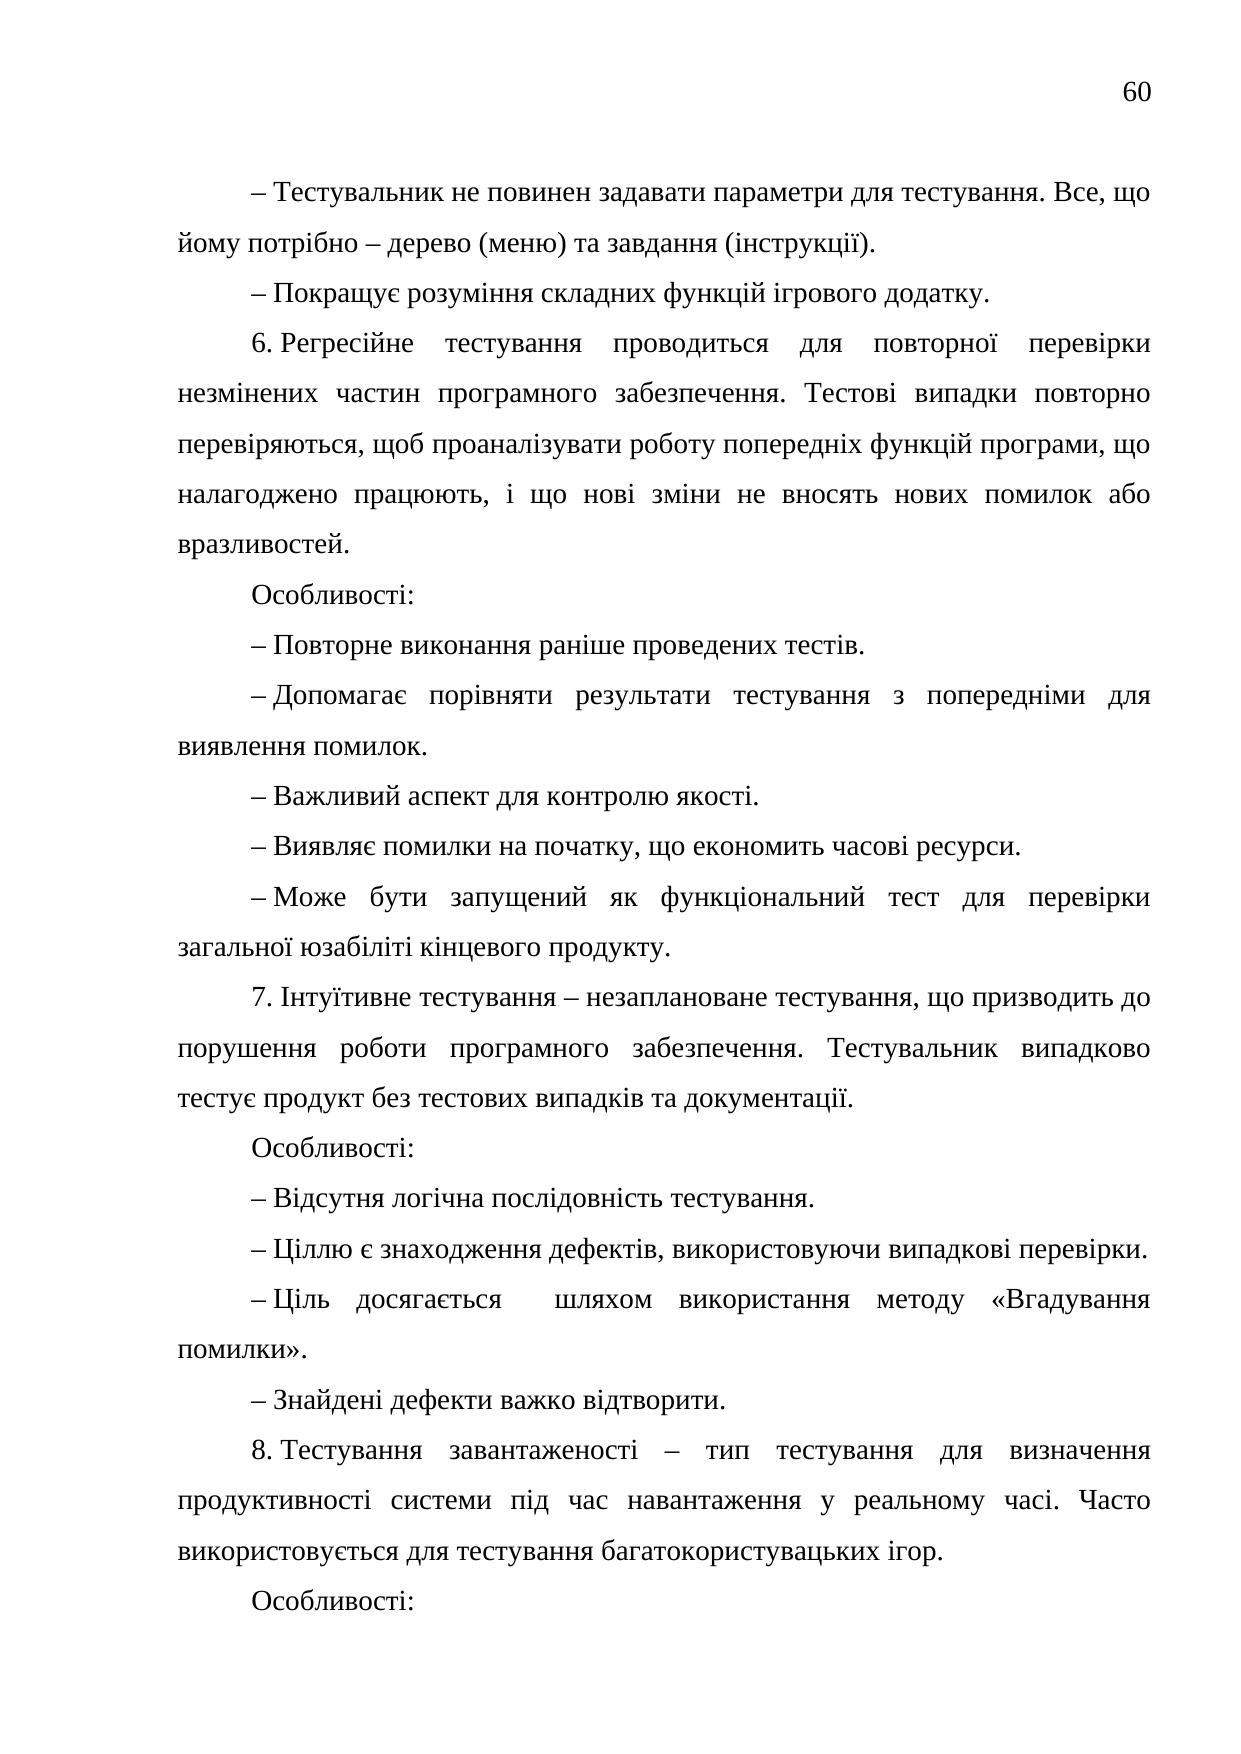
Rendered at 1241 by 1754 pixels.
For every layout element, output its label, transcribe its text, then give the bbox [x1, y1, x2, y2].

list Тестувальник не повинен задавати параметри для тестування. Все, що йому потрібно – дерево (меню) та завдання (інструкції). [177, 174, 1152, 258]
list Допомагає порівняти результати тестування з попередніми для виявлення помилок. [177, 677, 1152, 761]
list Ціллю є знаходження дефектів, використовуючи випадкові перевірки. [177, 1231, 1152, 1264]
text Особливості: [177, 1583, 1152, 1617]
list Ціль досягається шляхом використання методу «Вгадування помилки». [177, 1281, 1152, 1365]
text Особливості: [177, 577, 1152, 610]
list Регресійне тестування проводиться для повторної перевірки незмінених частин програмного забезпечення. Тестові випадки повторно перевіряються, щоб проаналізувати роботу попередніх функцій програми, що налагоджено працюють, і що нові зміни не вносять нових помилок або вразливостей. [177, 325, 1152, 560]
list Важливий аспект для контролю якості. [177, 778, 1152, 812]
list Знайдені дефекти важко відтворити. [177, 1382, 1152, 1415]
list Покращує розуміння складних функцій ігрового додатку. [177, 275, 1152, 308]
list Відсутня логічна послідовність тестування. [177, 1181, 1152, 1214]
list Інтуїтивне тестування – незаплановане тестування, що призводить до порушення роботи програмного забезпечення. Тестувальник випадково тестує продукт без тестових випадків та документації. [177, 979, 1152, 1113]
list Може бути запущений як функціональний тест для перевірки загальної юзабіліті кінцевого продукту. [177, 879, 1152, 963]
list Тестування завантаженості – тип тестування для визначення продуктивності системи під час навантаження у реальному часі. Часто використовується для тестування багатокористувацьких ігор. [177, 1432, 1152, 1566]
text Особливості: [177, 1130, 1152, 1164]
list Повторне виконання раніше проведених тестів. [177, 627, 1152, 661]
list Виявляє помилки на початку, що економить часові ресурси. [177, 828, 1152, 862]
